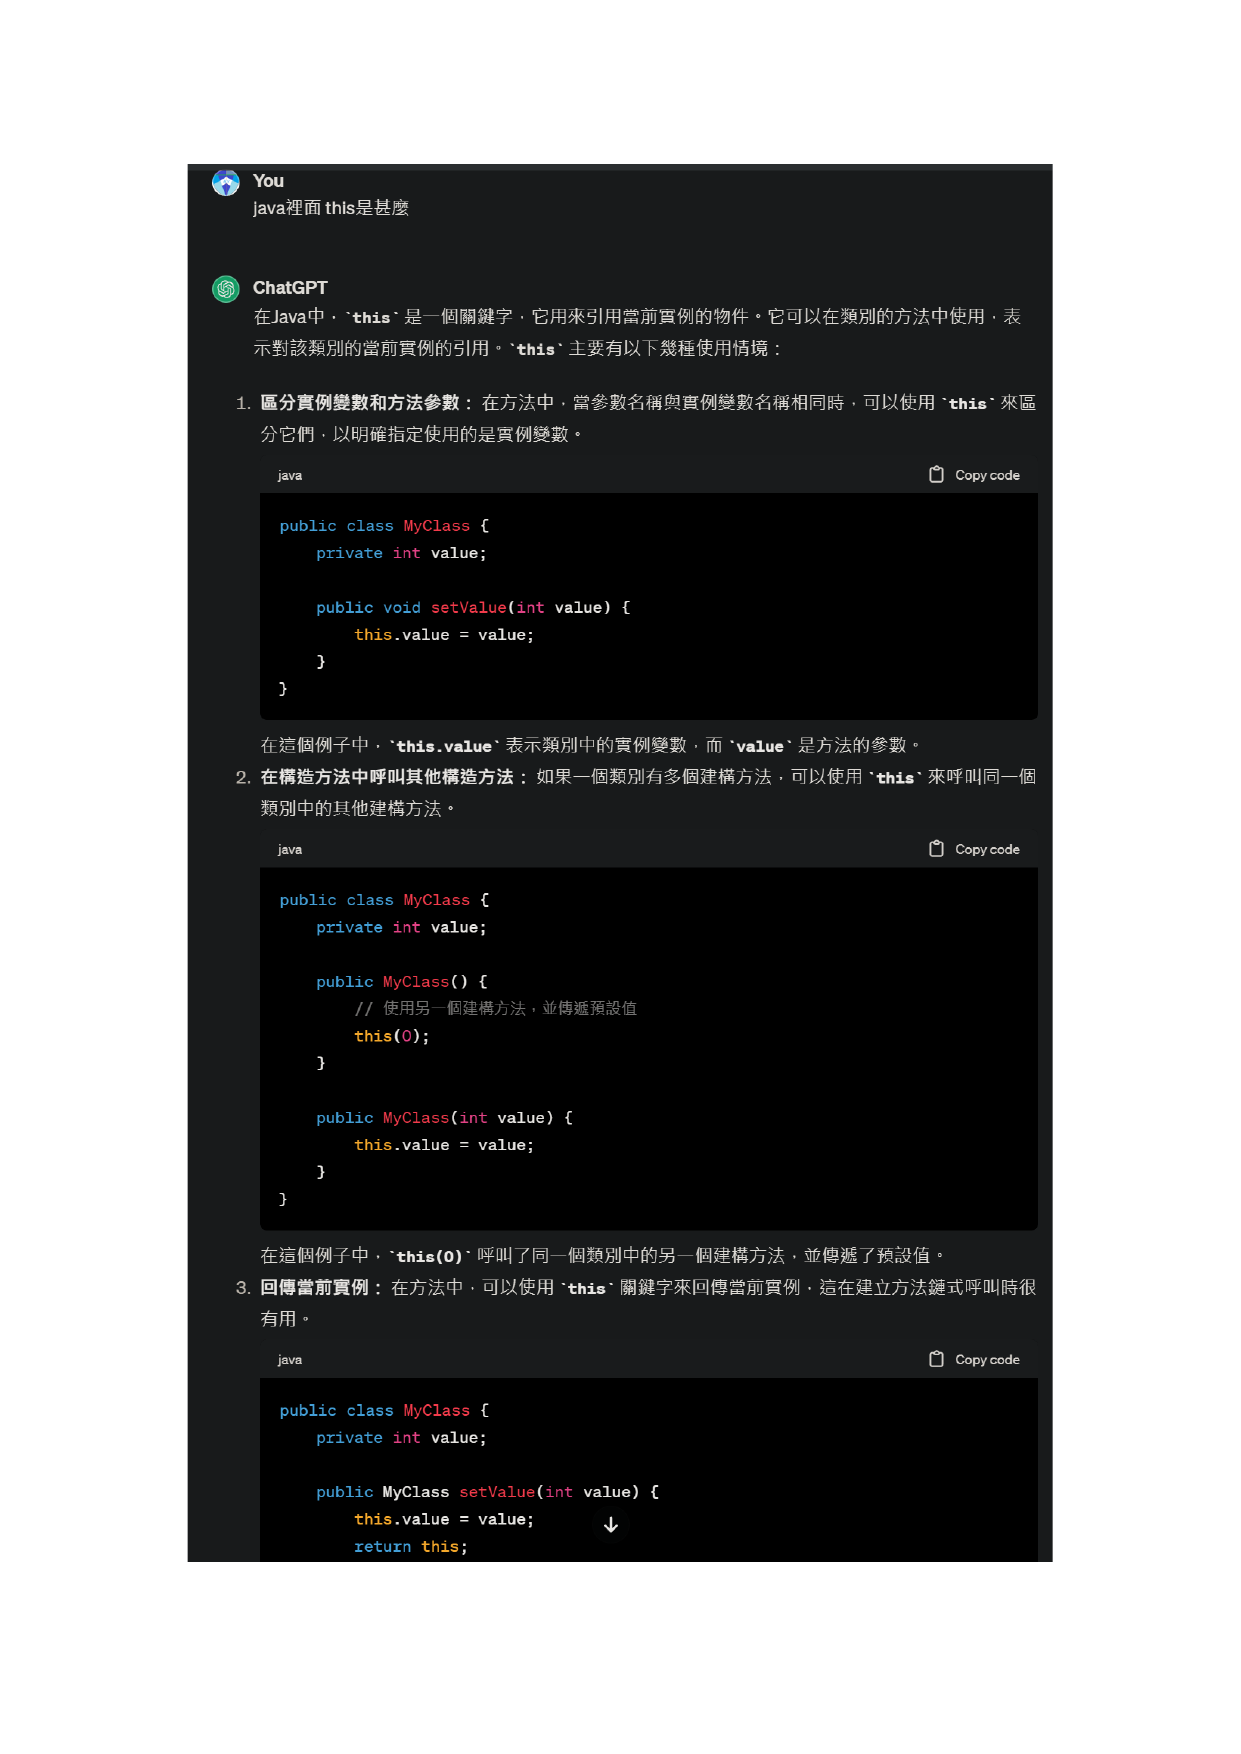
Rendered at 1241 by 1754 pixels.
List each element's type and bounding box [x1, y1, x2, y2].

picture [187, 164, 1053, 1562]
